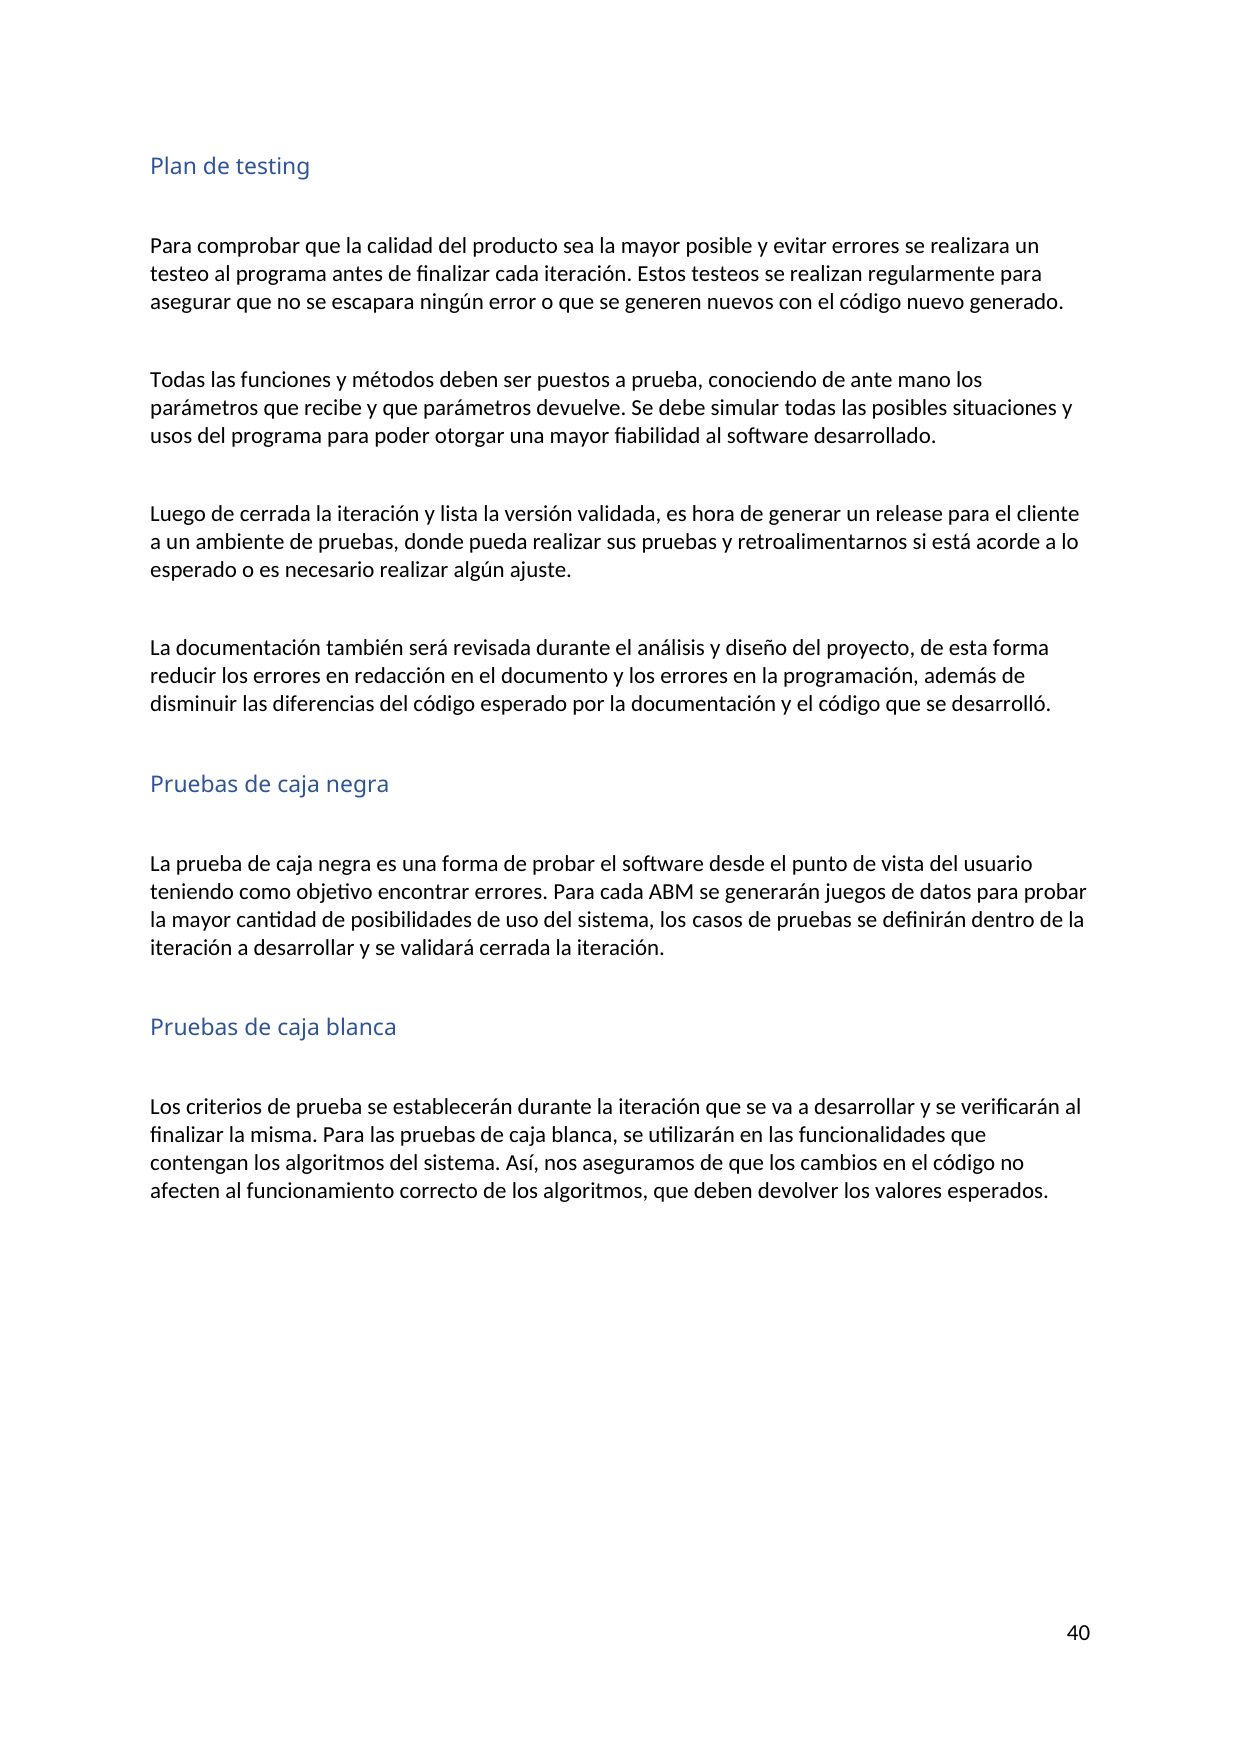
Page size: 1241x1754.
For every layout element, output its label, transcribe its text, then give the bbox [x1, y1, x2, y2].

text Luego de cerrada la iteración y lista la versión validada, es hora de generar un release para el cliente a un ambiente de pruebas, donde pueda realizar sus pruebas y retroalimentarnos si está acorde a lo esperado o es necesario realizar algún ajuste. [150, 499, 1090, 583]
subtitle Pruebas de caja blanca [150, 1011, 1090, 1042]
text La prueba de caja negra es una forma de probar el software desde el punto de vista del usuario teniendo como objetivo encontrar errores. Para cada ABM se generarán juegos de datos para probar la mayor cantidad de posibilidades de uso del sistema, los casos de pruebas se definirán dentro de la iteración a desarrollar y se validará cerrada la iteración. [150, 849, 1090, 961]
subtitle Pruebas de caja negra [150, 767, 1090, 799]
text Para comprobar que la calidad del producto sea la mayor posible y evitar errores se realizara un testeo al programa antes de finalizar cada iteración. Estos testeos se realizan regularmente para asegurar que no se escapara ningún error o que se generen nuevos con el código nuevo generado. [150, 231, 1090, 315]
text La documentación también será revisada durante el análisis y diseño del proyecto, de esta forma reducir los errores en redacción en el documento y los errores en la programación, además de disminuir las diferencias del código esperado por la documentación y el código que se desarrolló. [150, 633, 1090, 717]
subtitle Plan de testing [150, 150, 1090, 181]
text Todas las funciones y métodos deben ser puestos a prueba, conociendo de ante mano los parámetros que recibe y que parámetros devuelve. Se debe simular todas las posibles situaciones y usos del programa para poder otorgar una mayor fiabilidad al software desarrollado. [150, 365, 1090, 449]
text Los criterios de prueba se establecerán durante la iteración que se va a desarrollar y se verificarán al finalizar la misma. Para las pruebas de caja blanca, se utilizarán en las funcionalidades que contengan los algoritmos del sistema. Así, nos aseguramos de que los cambios en el código no afecten al funcionamiento correcto de los algoritmos, que deben devolver los valores esperados. [150, 1092, 1090, 1204]
